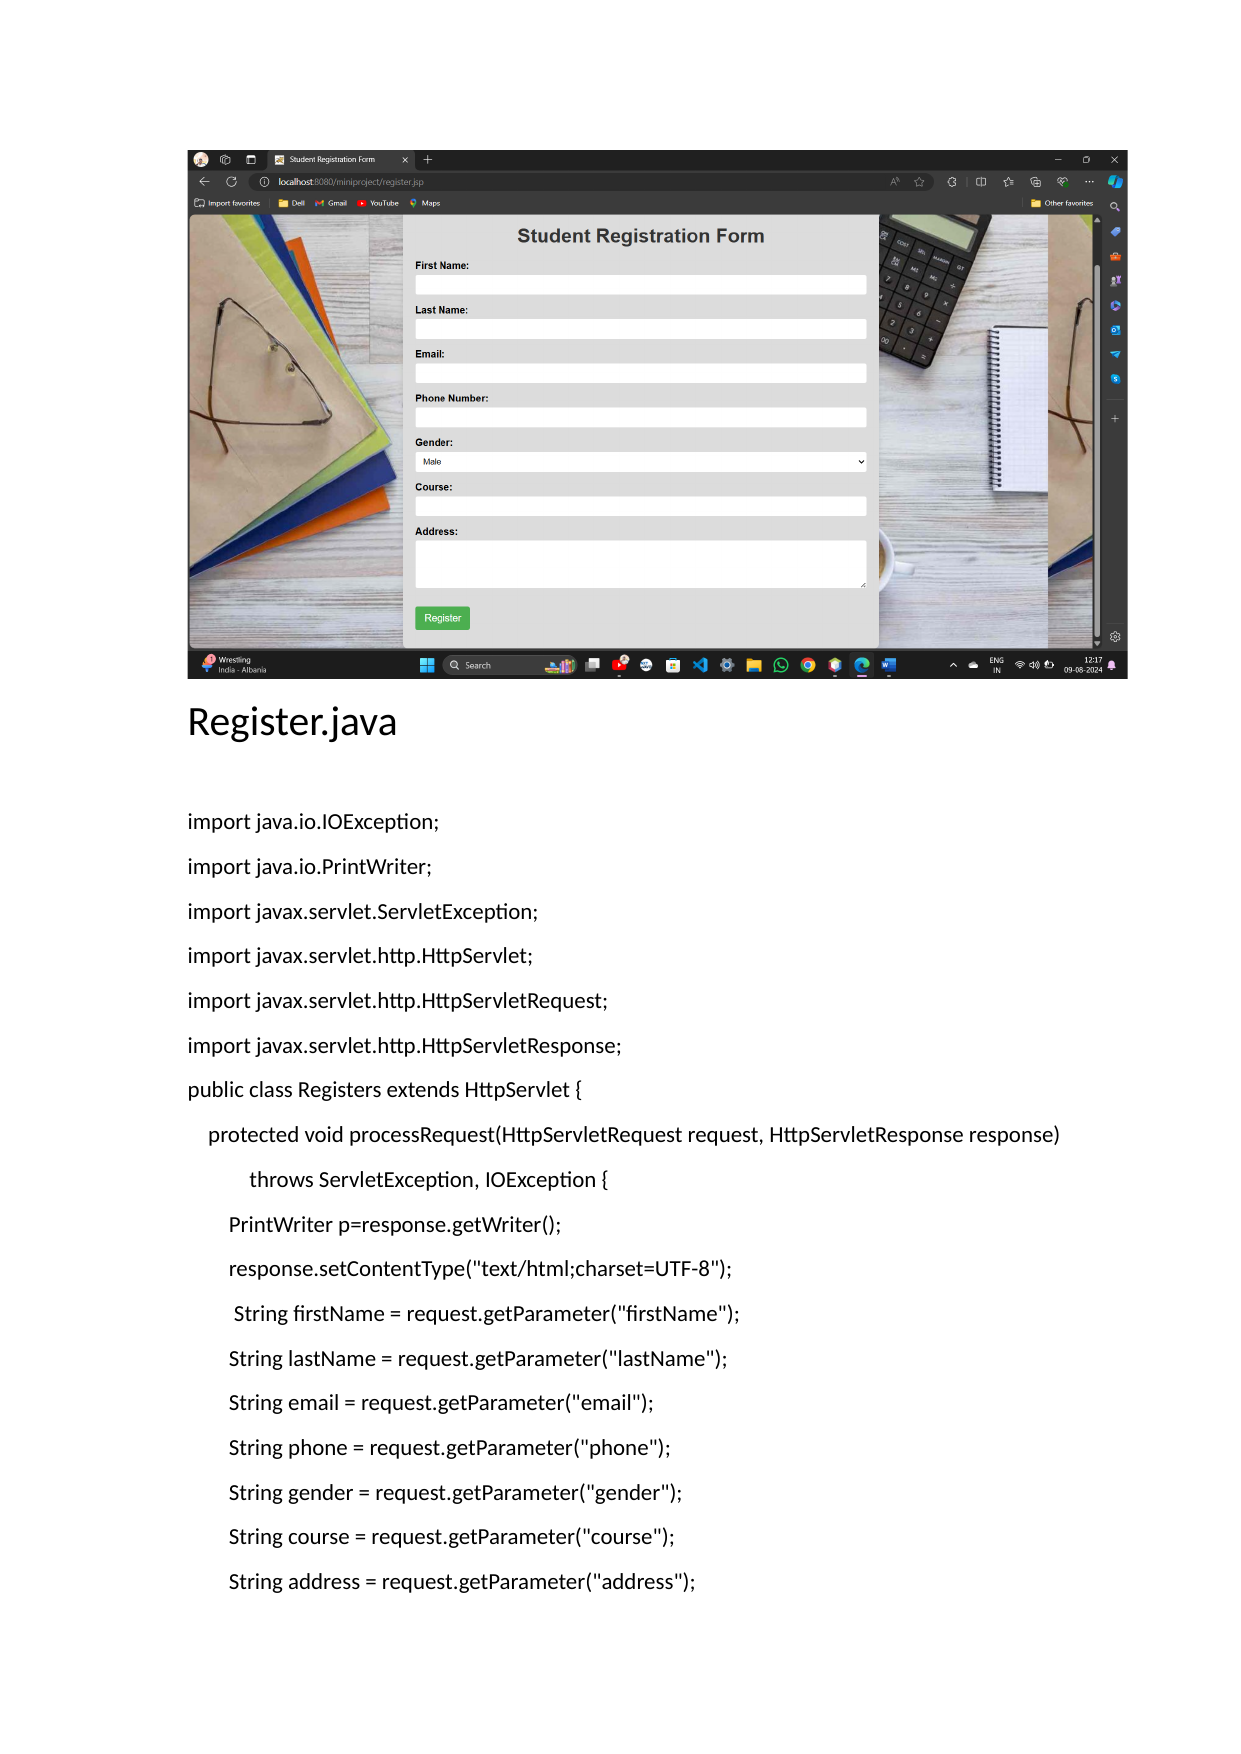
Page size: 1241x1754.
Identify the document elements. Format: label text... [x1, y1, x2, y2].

text String email = request.getParameter("email"); [187, 1388, 1090, 1416]
text import java.io.PrintWriter; [187, 852, 1090, 880]
text Register.java [187, 695, 1090, 746]
text String gender = request.getParameter("gender"); [187, 1478, 1090, 1506]
picture [187, 150, 1128, 679]
text response.setContentType("text/html;charset=UTF-8"); [187, 1254, 1090, 1282]
text import javax.servlet.http.HttpServletRequest; [187, 986, 1090, 1014]
text String phone = request.getParameter("phone"); [187, 1433, 1090, 1461]
text String firstName = request.getParameter("firstName"); [187, 1299, 1090, 1327]
text String lastName = request.getParameter("lastName"); [187, 1344, 1090, 1372]
text String course = request.getParameter("course"); [187, 1522, 1090, 1551]
text import javax.servlet.http.HttpServlet; [187, 942, 1090, 969]
text import javax.servlet.ServletException; [187, 897, 1090, 925]
text public class Registers extends HttpServlet { [187, 1076, 1090, 1104]
text import java.io.IOException; [187, 807, 1090, 836]
text String address = request.getParameter("address"); [187, 1567, 1090, 1595]
text import javax.servlet.http.HttpServletResponse; [187, 1031, 1090, 1059]
text protected void processRequest(HttpServletRequest request, HttpServletResponse response) [187, 1120, 1090, 1148]
text throws ServletException, IOException { [187, 1165, 1090, 1193]
text PrintWriter p=response.getWriter(); [187, 1210, 1090, 1238]
